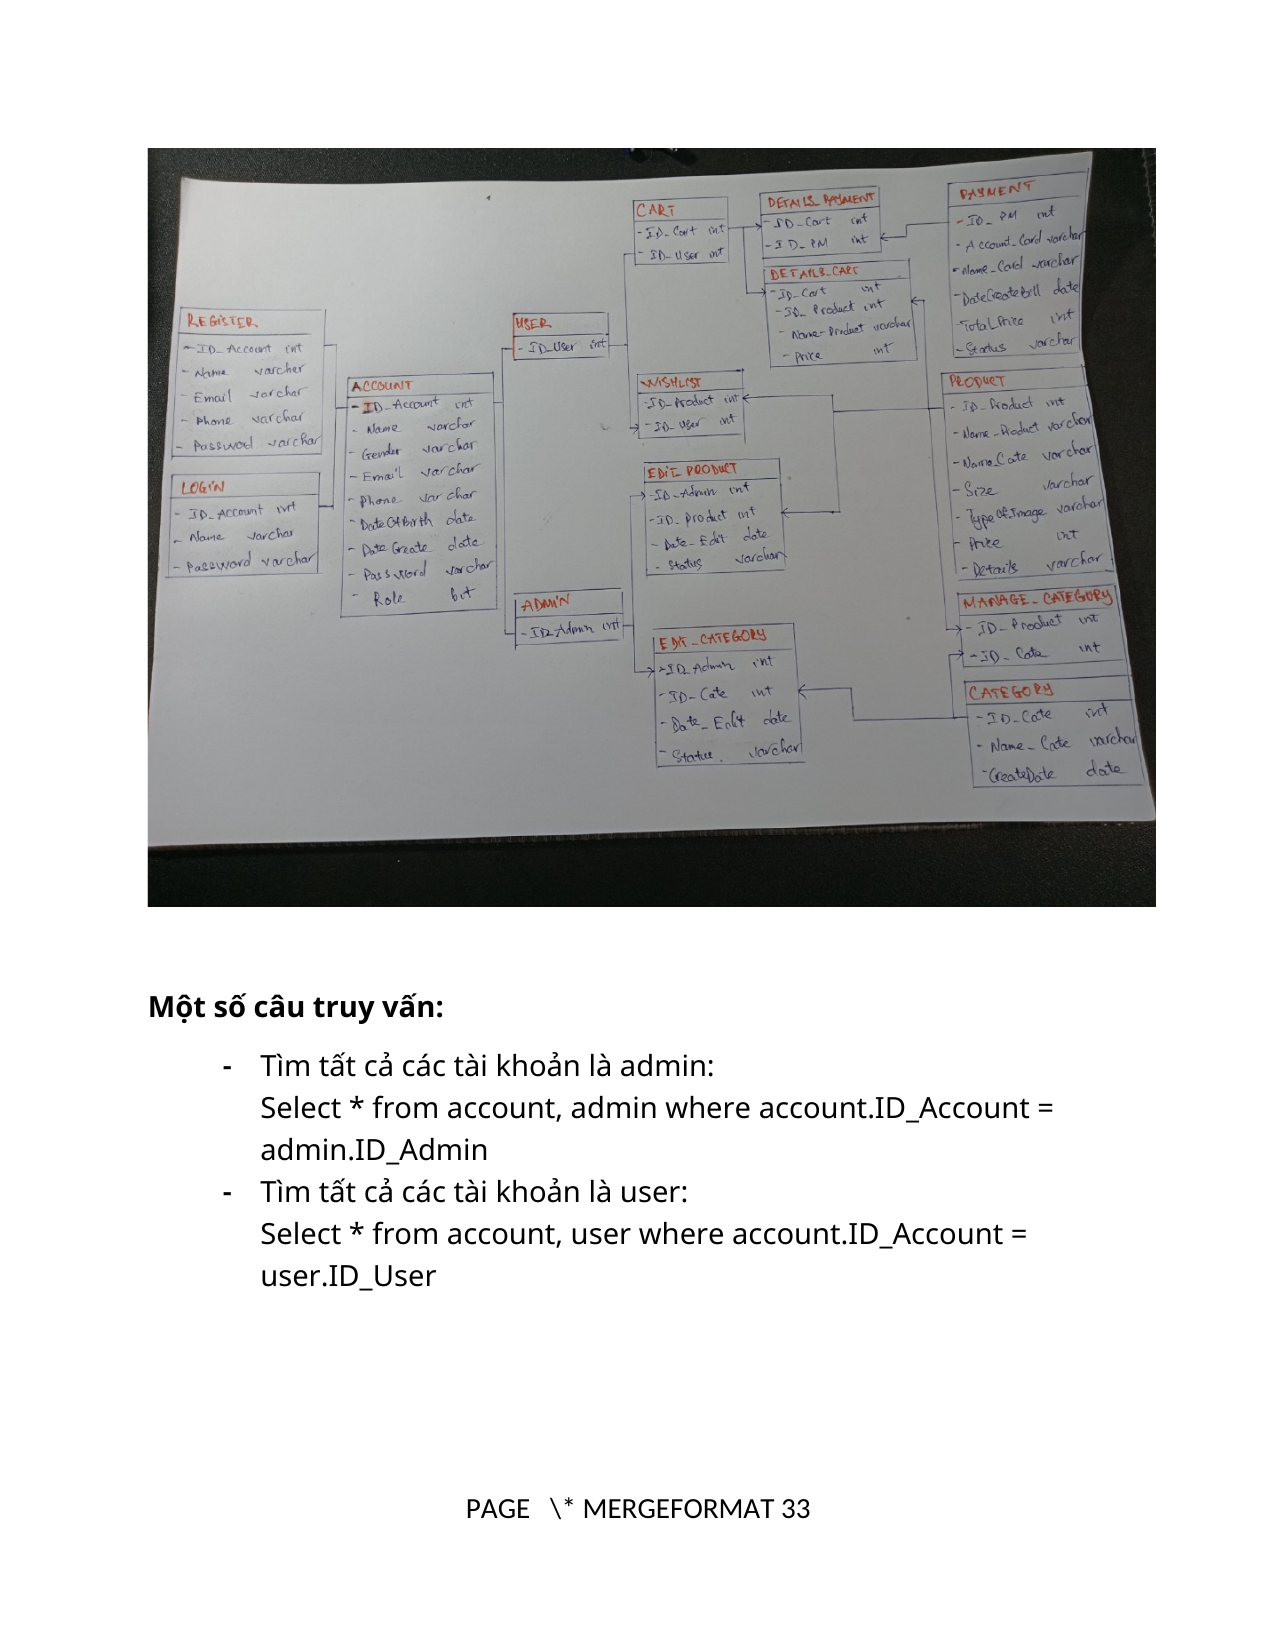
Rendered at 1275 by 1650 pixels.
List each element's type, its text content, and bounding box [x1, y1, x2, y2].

list Tìm tất cả các tài khoản là user: [223, 1171, 1122, 1211]
list Tìm tất cả các tài khoản là admin: [223, 1045, 1122, 1085]
list Select * from account, user where account.ID_Account = user.ID_User [260, 1213, 1122, 1295]
picture [149, 148, 1155, 907]
text Một số câu truy vấn: [148, 986, 1122, 1026]
list Select * from account, admin where account.ID_Account = admin.ID_Admin [260, 1087, 1122, 1169]
